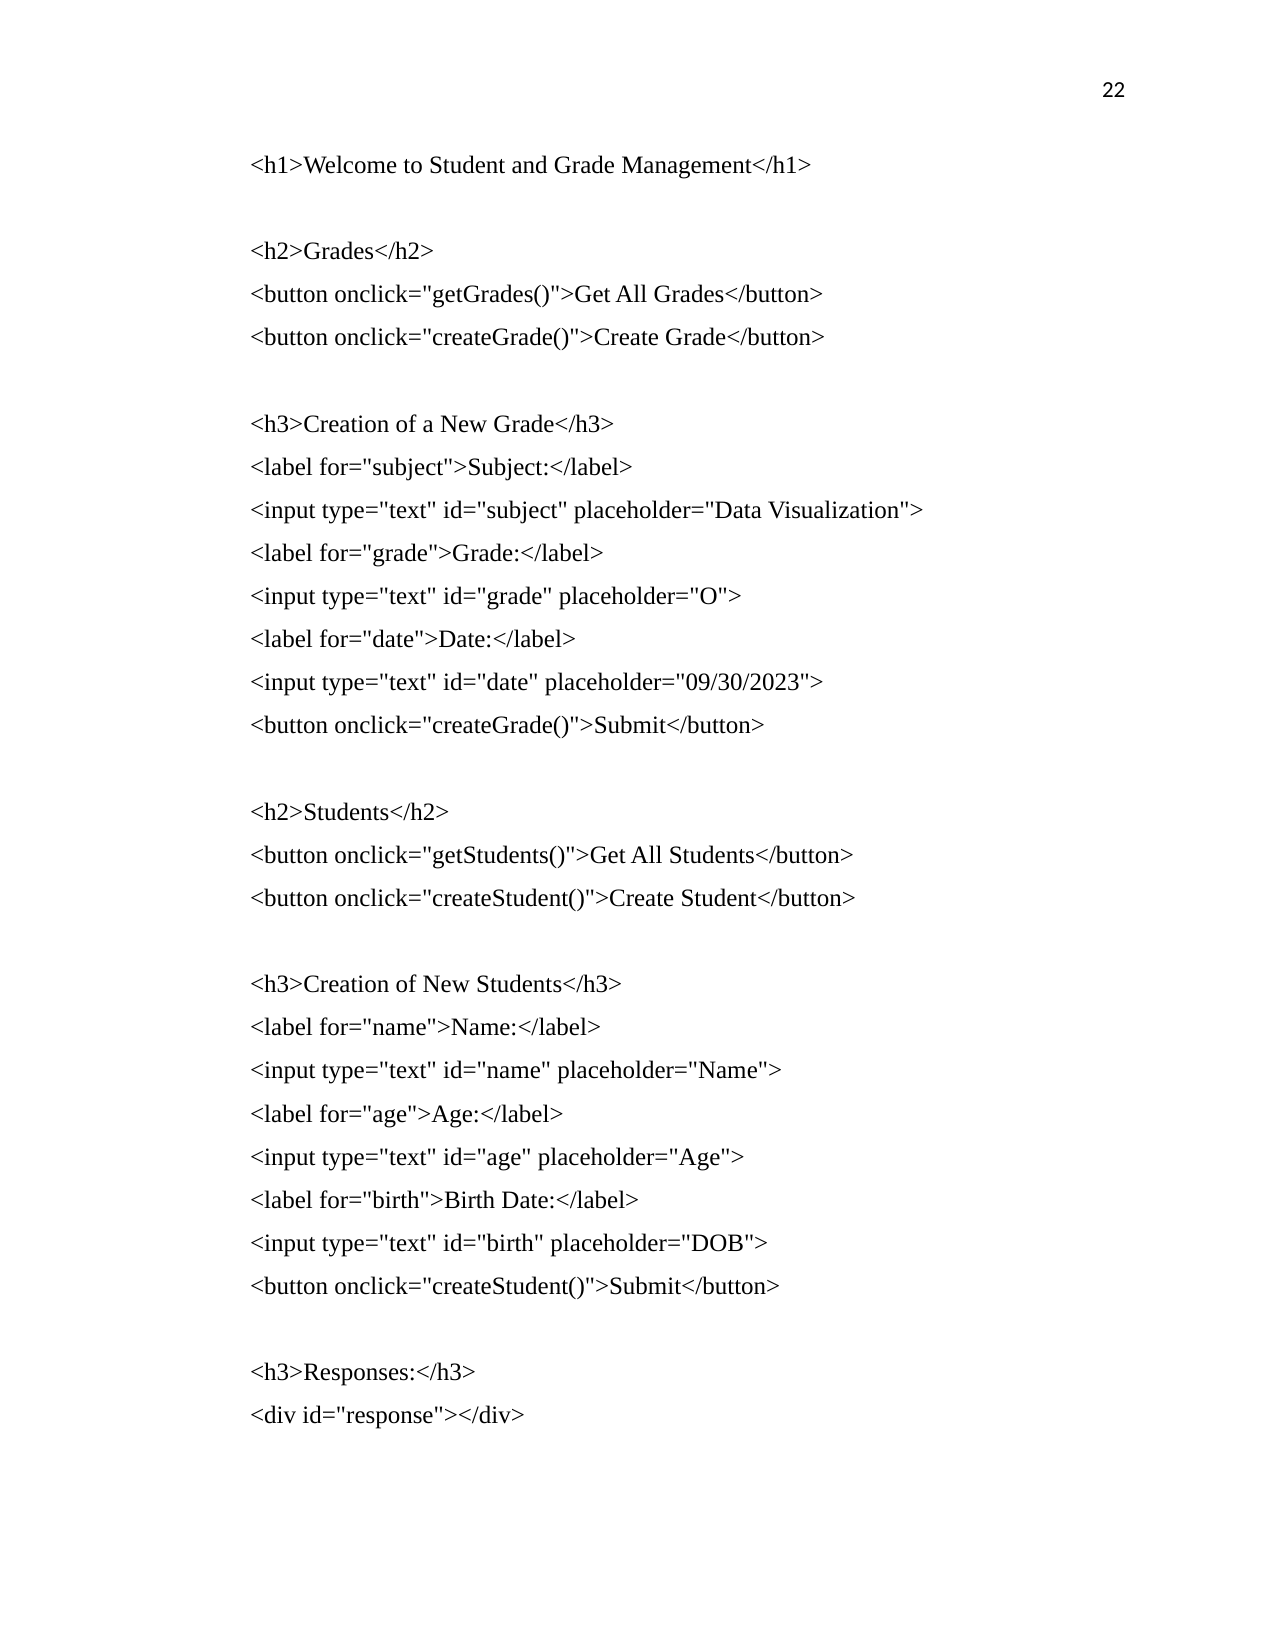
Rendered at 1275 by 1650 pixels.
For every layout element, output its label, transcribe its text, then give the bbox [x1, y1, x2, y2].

list <label for="age">Age:</label> [225, 1099, 1125, 1127]
list <label for="subject">Subject:</label> [225, 452, 1125, 481]
list <label for="name">Name:</label> [225, 1012, 1125, 1041]
list <h3>Responses:</h3> [225, 1357, 1125, 1386]
list <button onclick="createStudent()">Submit</button> [225, 1271, 1125, 1300]
list <button onclick="createGrade()">Submit</button> [225, 711, 1125, 739]
list <input type="text" id="date" placeholder="09/30/2023"> [225, 667, 1125, 696]
list <button onclick="createStudent()">Create Student</button> [225, 883, 1125, 912]
list <input type="text" id="birth" placeholder="DOB"> [225, 1228, 1125, 1257]
list <label for="grade">Grade:</label> [225, 538, 1125, 567]
list <input type="text" id="age" placeholder="Age"> [225, 1142, 1125, 1171]
list <button onclick="getGrades()">Get All Grades</button> [225, 279, 1125, 308]
list <label for="birth">Birth Date:</label> [225, 1185, 1125, 1214]
list <input type="text" id="subject" placeholder="Data Visualization"> [225, 495, 1125, 524]
list <h3>Creation of New Students</h3> [225, 969, 1125, 998]
list <h2>Students</h2> [225, 797, 1125, 826]
list <h3>Creation of a New Grade</h3> [225, 409, 1125, 437]
list <label for="date">Date:</label> [225, 624, 1125, 653]
list <button onclick="createGrade()">Create Grade</button> [225, 322, 1125, 351]
list <input type="text" id="name" placeholder="Name"> [225, 1056, 1125, 1084]
list <h2>Grades</h2> [225, 236, 1125, 265]
list <button onclick="getStudents()">Get All Students</button> [225, 840, 1125, 869]
list <input type="text" id="grade" placeholder="O"> [225, 581, 1125, 610]
list <div id="response"></div> [225, 1401, 1125, 1429]
list <h1>Welcome to Student and Grade Management</h1> [225, 150, 1125, 179]
